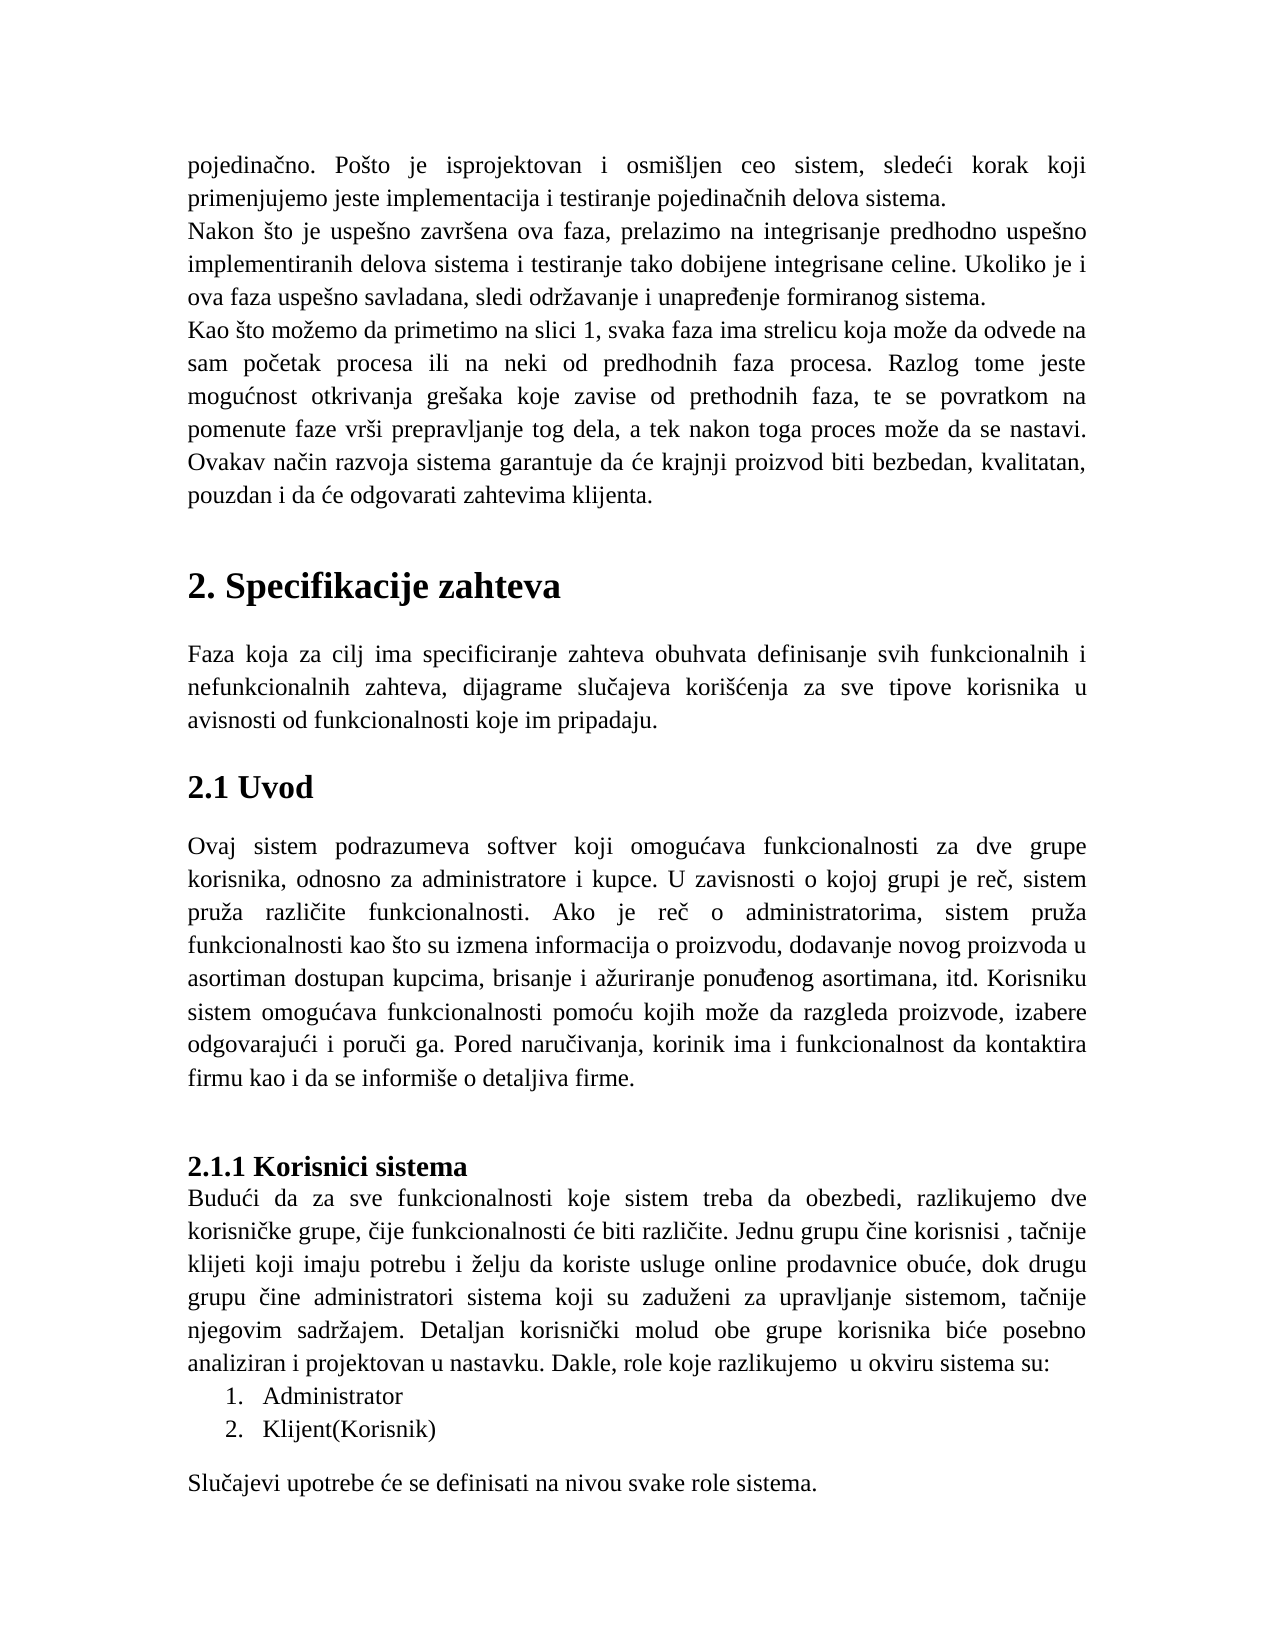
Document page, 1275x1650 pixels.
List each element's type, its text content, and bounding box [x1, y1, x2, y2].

text Kao što možemo da primetimo na slici 1, svaka faza ima strelicu koja može da odvede na sam početak procesa ili na neki od predhodnih faza procesa. Razlog tome jeste mogućnost otkrivanja grešaka koje zavise od prethodnih faza, te se povratkom na pomenute faze vrši prepravljanje tog dela, a tek nakon toga proces može da se nastavi. Ovakav način razvoja sistema garantuje da će krajnji proizvod biti bezbedan, kvalitatan, pouzdan i da će odgovarati zahtevima klijenta. [187, 315, 1087, 509]
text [187, 150, 1087, 212]
text Budući da za sve funkcionalnosti koje sistem treba da obezbedi, razlikujemo dve korisničke grupe, čije funkcionalnosti će biti različite. Jednu grupu čine korisnisi , tačnije klijeti koji imaju potrebu i želju da koriste usluge online prodavnice obuće, dok drugu grupu čine administratori sistema koji su zaduženi za upravljanje sistemom, tačnije njegovim sadržajem. Detaljan korisnički molud obe grupe korisnika biće posebno analiziran i projektovan u nastavku. Dakle, role koje razlikujemo u okviru sistema su: [187, 1183, 1087, 1377]
list Klijent(Korisnik) [225, 1414, 1087, 1443]
subtitle 2.1.1 Korisnici sistema [187, 1149, 1087, 1183]
subtitle 2. Specifikacije zahteva [187, 563, 1087, 606]
text Faza koja za cilj ima specificiranje zahteva obuhvata definisanje svih funkcionalnih i nefunkcionalnih zahteva, dijagrame slučajeva korišćenja za sve tipove korisnika u avisnosti od funkcionalnosti koje im pripadaju. [187, 606, 1087, 734]
text Slučajevi upotrebe će se definisati na nivou svake role sistema. [187, 1468, 1087, 1497]
subtitle 2.1 Uvod [187, 767, 1082, 806]
text Nakon što je uspešno završena ova faza, prelazimo na integrisanje predhodno uspešno implementiranih delova sistema i testiranje tako dobijene integrisane celine. Ukoliko je i ova faza uspešno savladana, sledi održavanje i unapređenje formiranog sistema. [187, 216, 1087, 311]
text Ovaj sistem podrazumeva softver koji omogućava funkcionalnosti za dve grupe korisnika, odnosno za administratore i kupce. U zavisnosti o kojoj grupi je reč, sistem pruža različite funkcionalnosti. Ako je reč o administratorima, sistem pruža funkcionalnosti kao što su izmena informacija o proizvodu, dodavanje novog proizvoda u asortiman dostupan kupcima, brisanje i ažuriranje ponuđenog asortimana, itd. Korisniku sistem omogućava funkcionalnosti pomoću kojih može da razgleda proizvode, izabere odgovarajući i poruči ga. Pored naručivanja, korinik ima i funkcionalnost da kontaktira firmu kao i da se informiše o detaljiva firme. [187, 831, 1087, 1091]
list Administrator [225, 1381, 1087, 1410]
